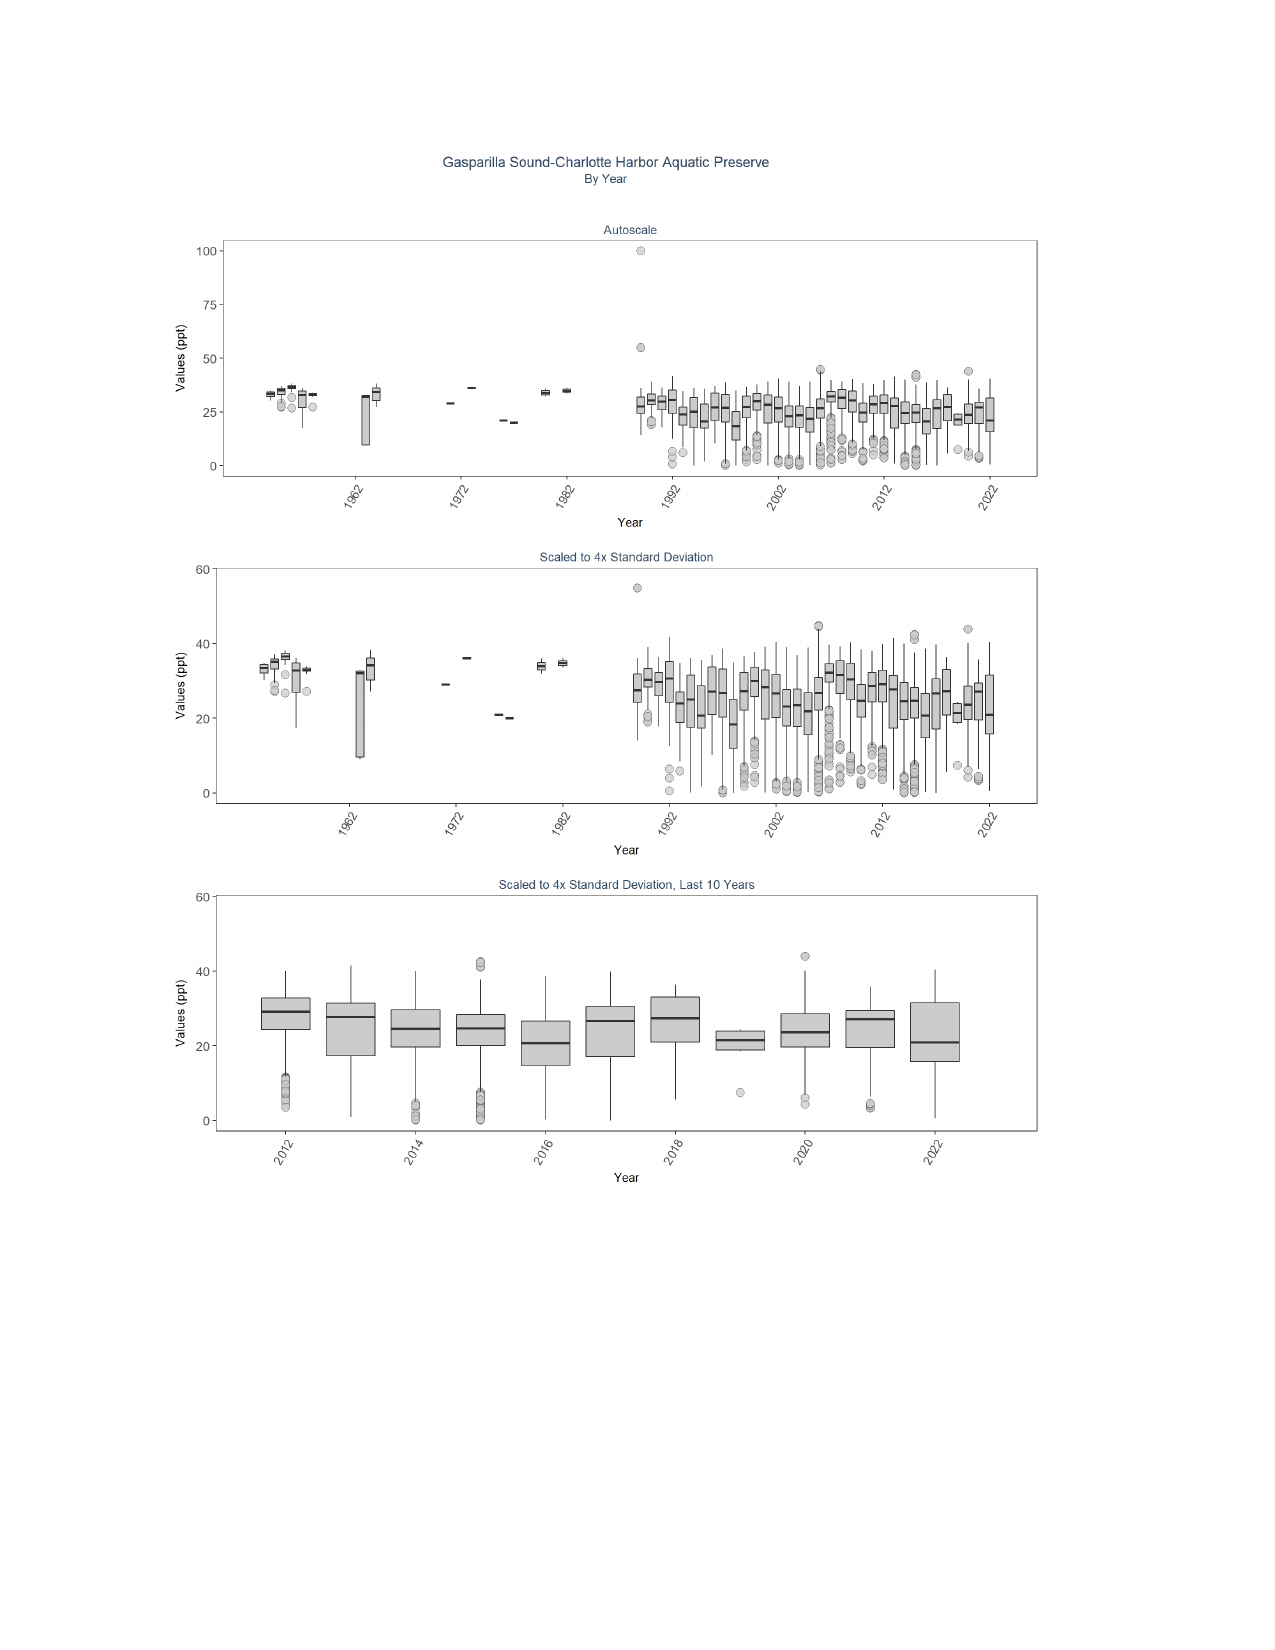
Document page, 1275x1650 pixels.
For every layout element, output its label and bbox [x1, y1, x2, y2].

picture [168, 150, 1044, 1200]
